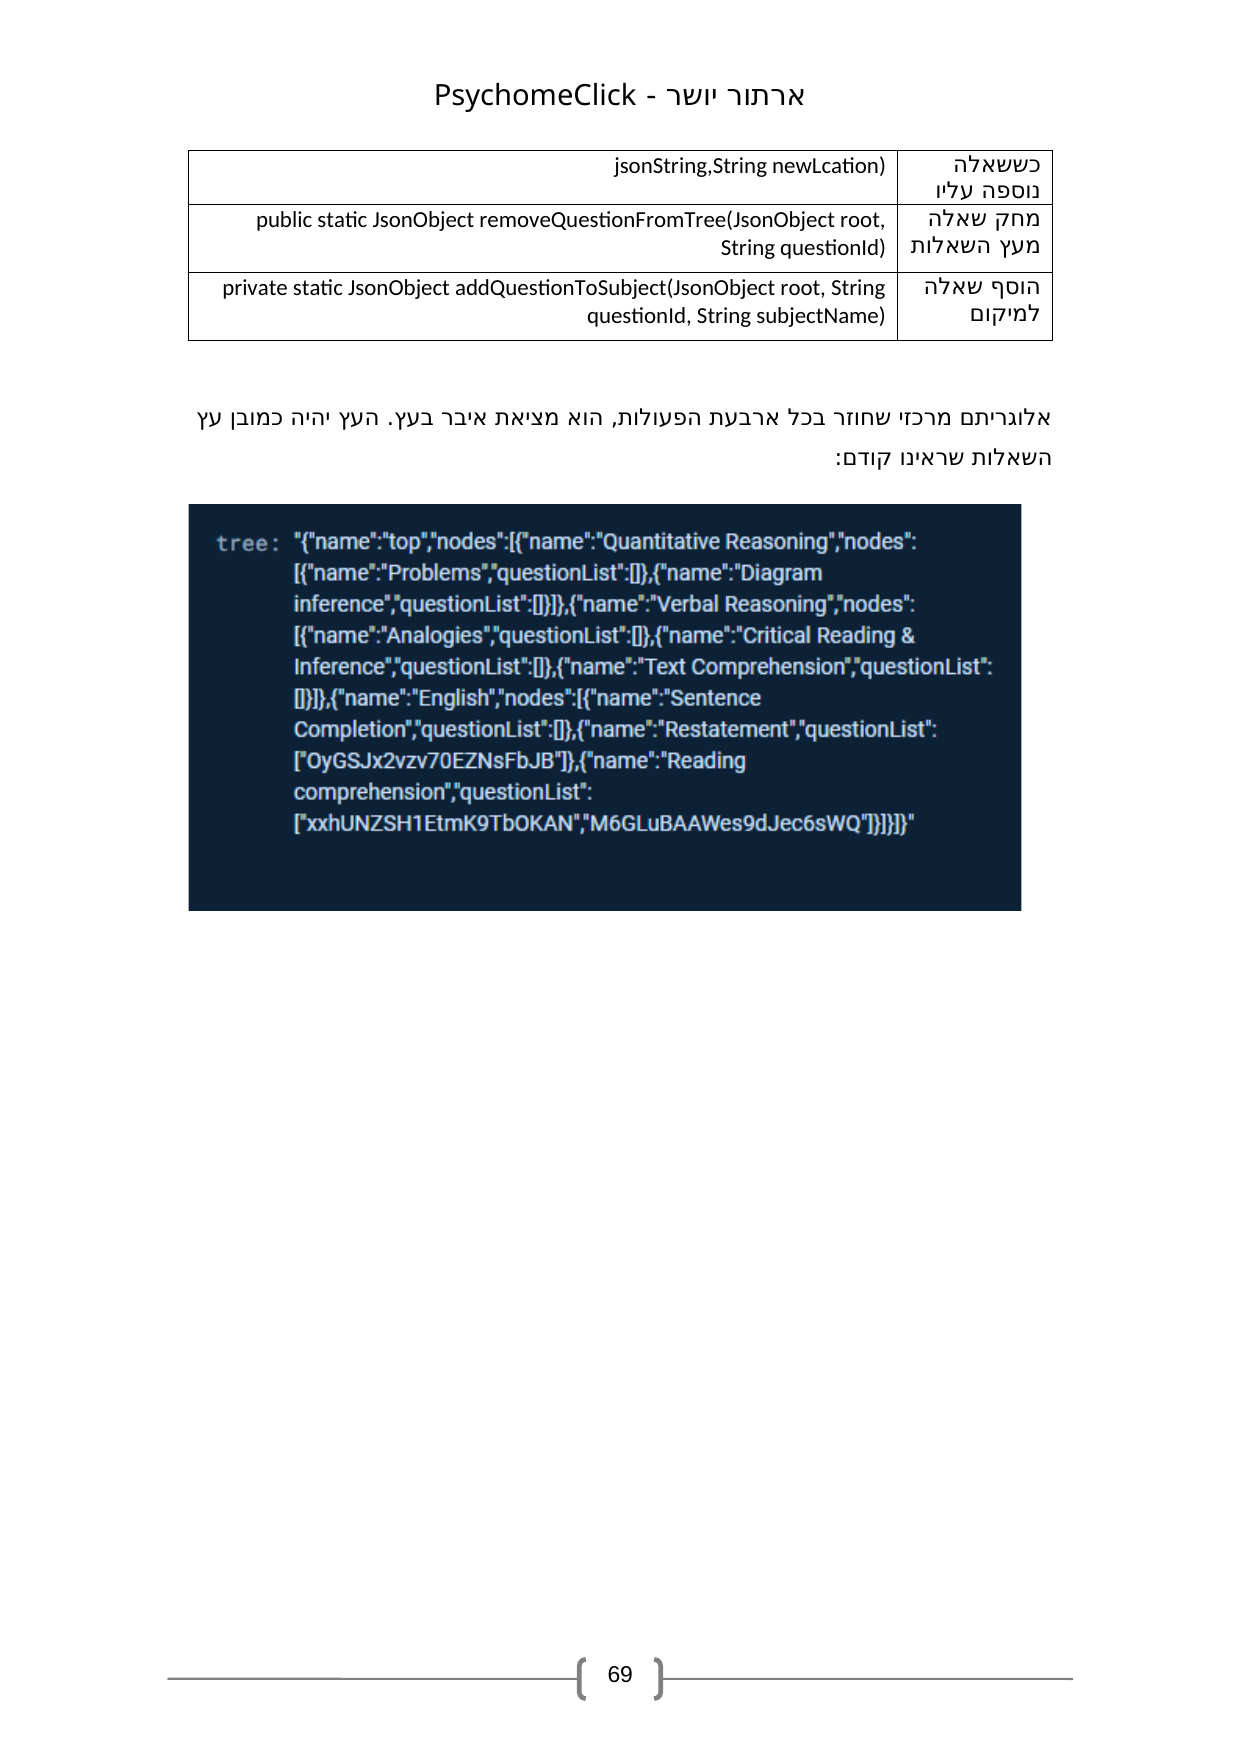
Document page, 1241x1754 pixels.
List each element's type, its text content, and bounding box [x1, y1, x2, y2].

table_cell public static JsonObject removeQuestionFromTree(JsonObject root, String questionId) [189, 205, 897, 272]
table_cell מחק שאלה מעץ השאלות [898, 205, 1052, 272]
picture [188, 504, 1022, 911]
table_cell private static JsonObject addQuestionToSubject(JsonObject root, String questionId, String subjectName) [189, 273, 897, 340]
table_cell הוסף שאלה למיקום [898, 273, 1052, 340]
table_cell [898, 151, 1052, 204]
text אלוגריתם מרכזי שחוזר בכל ארבעת הפעולות, הוא מציאת איבר בעץ. העץ יהיה כמובן עץ השאלות שראינו קודם: [187, 404, 1053, 470]
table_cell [189, 151, 897, 204]
